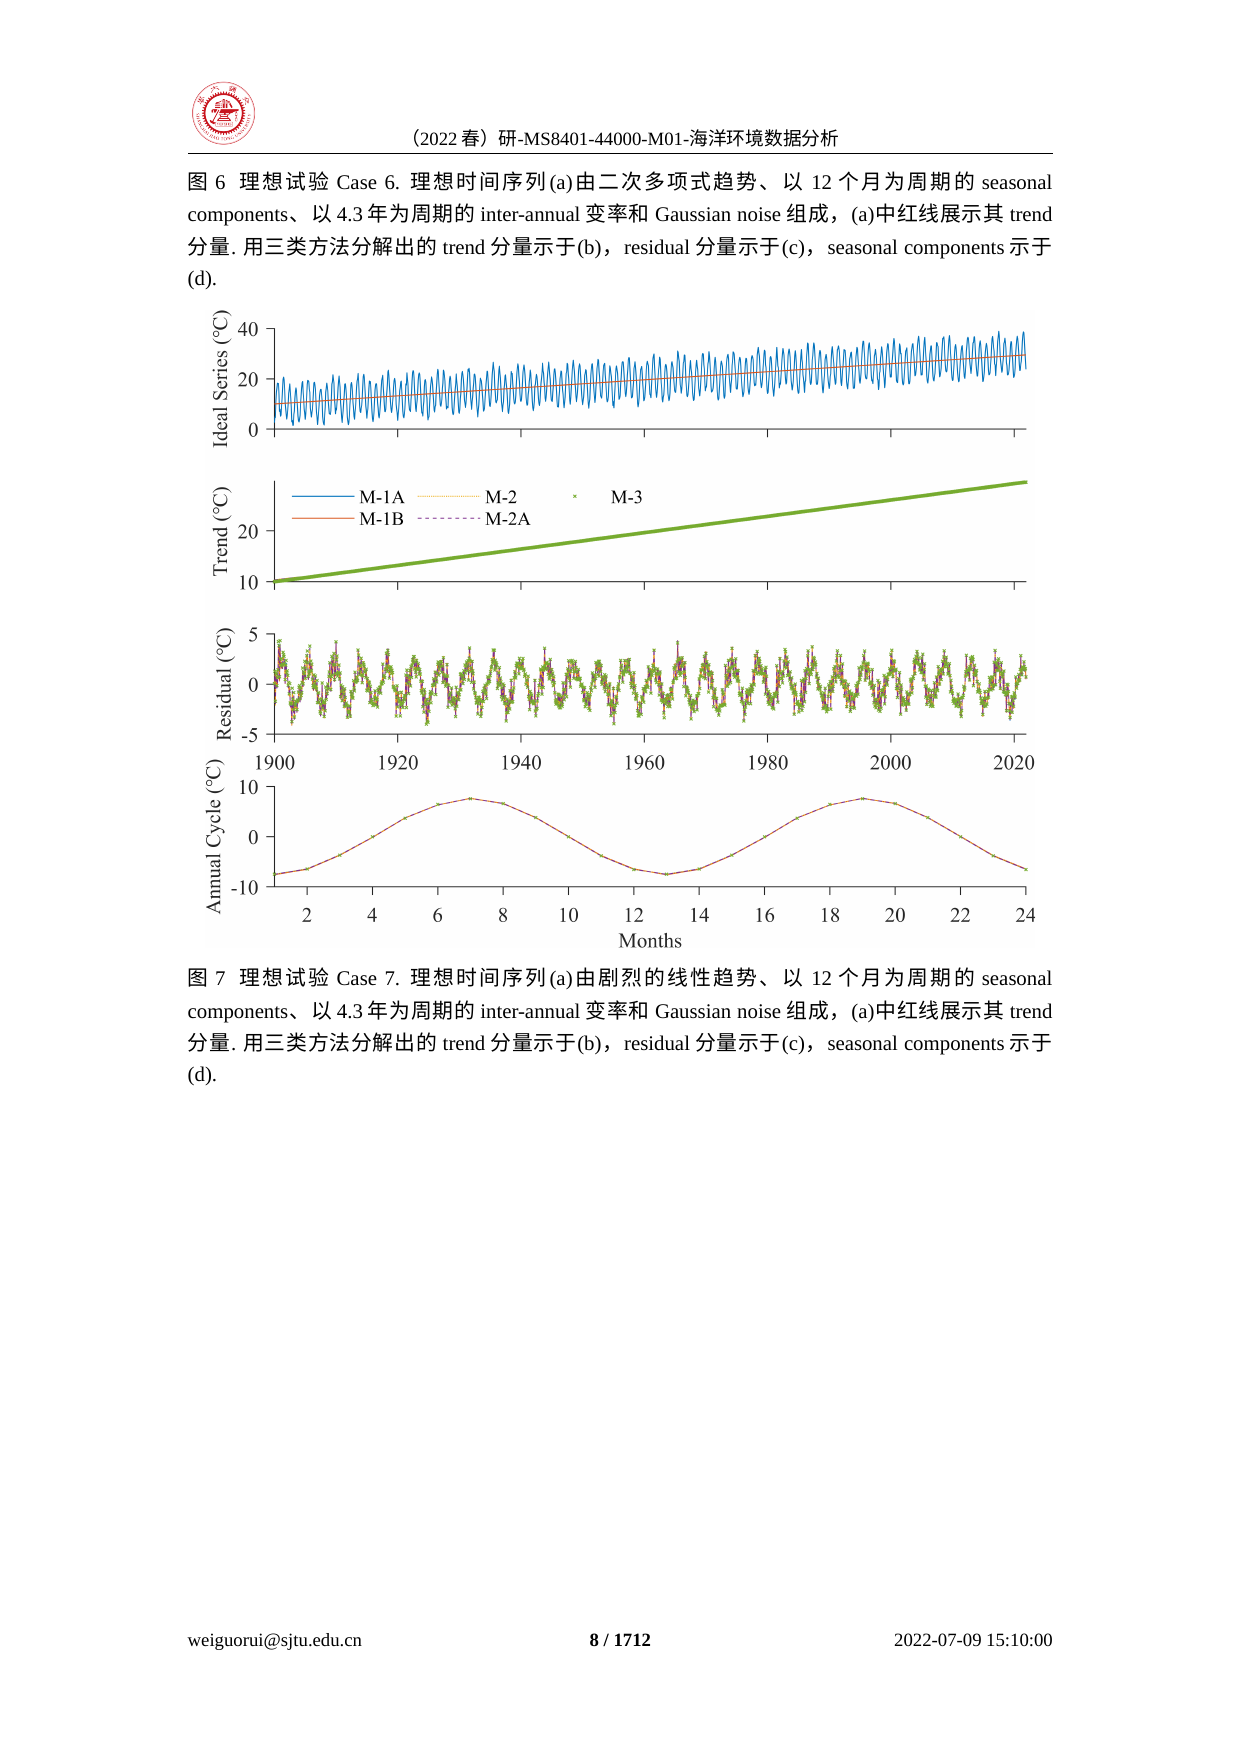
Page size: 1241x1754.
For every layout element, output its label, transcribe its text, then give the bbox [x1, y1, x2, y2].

text 图7 理想试验Case 7. 理想时间序列(a)由剧烈的线性趋势、以12个月为周期的seasonal components、以4.3年为周期的inter-annual变率和Gaussian noise组成，(a)中红线展示其trend分量. 用三类方法分解出的trend分量示于(b)，residual分量示于(c)，seasonal components示于(d). [187, 960, 1053, 1090]
picture [205, 310, 1035, 948]
picture [188, 77, 259, 148]
text 图6 理想试验Case 6. 理想时间序列(a)由二次多项式趋势、以12个月为周期的seasonal components、以4.3年为周期的inter-annual变率和Gaussian noise组成，(a)中红线展示其trend分量. 用三类方法分解出的trend分量示于(b)，residual分量示于(c)，seasonal components示于(d). [187, 164, 1053, 294]
